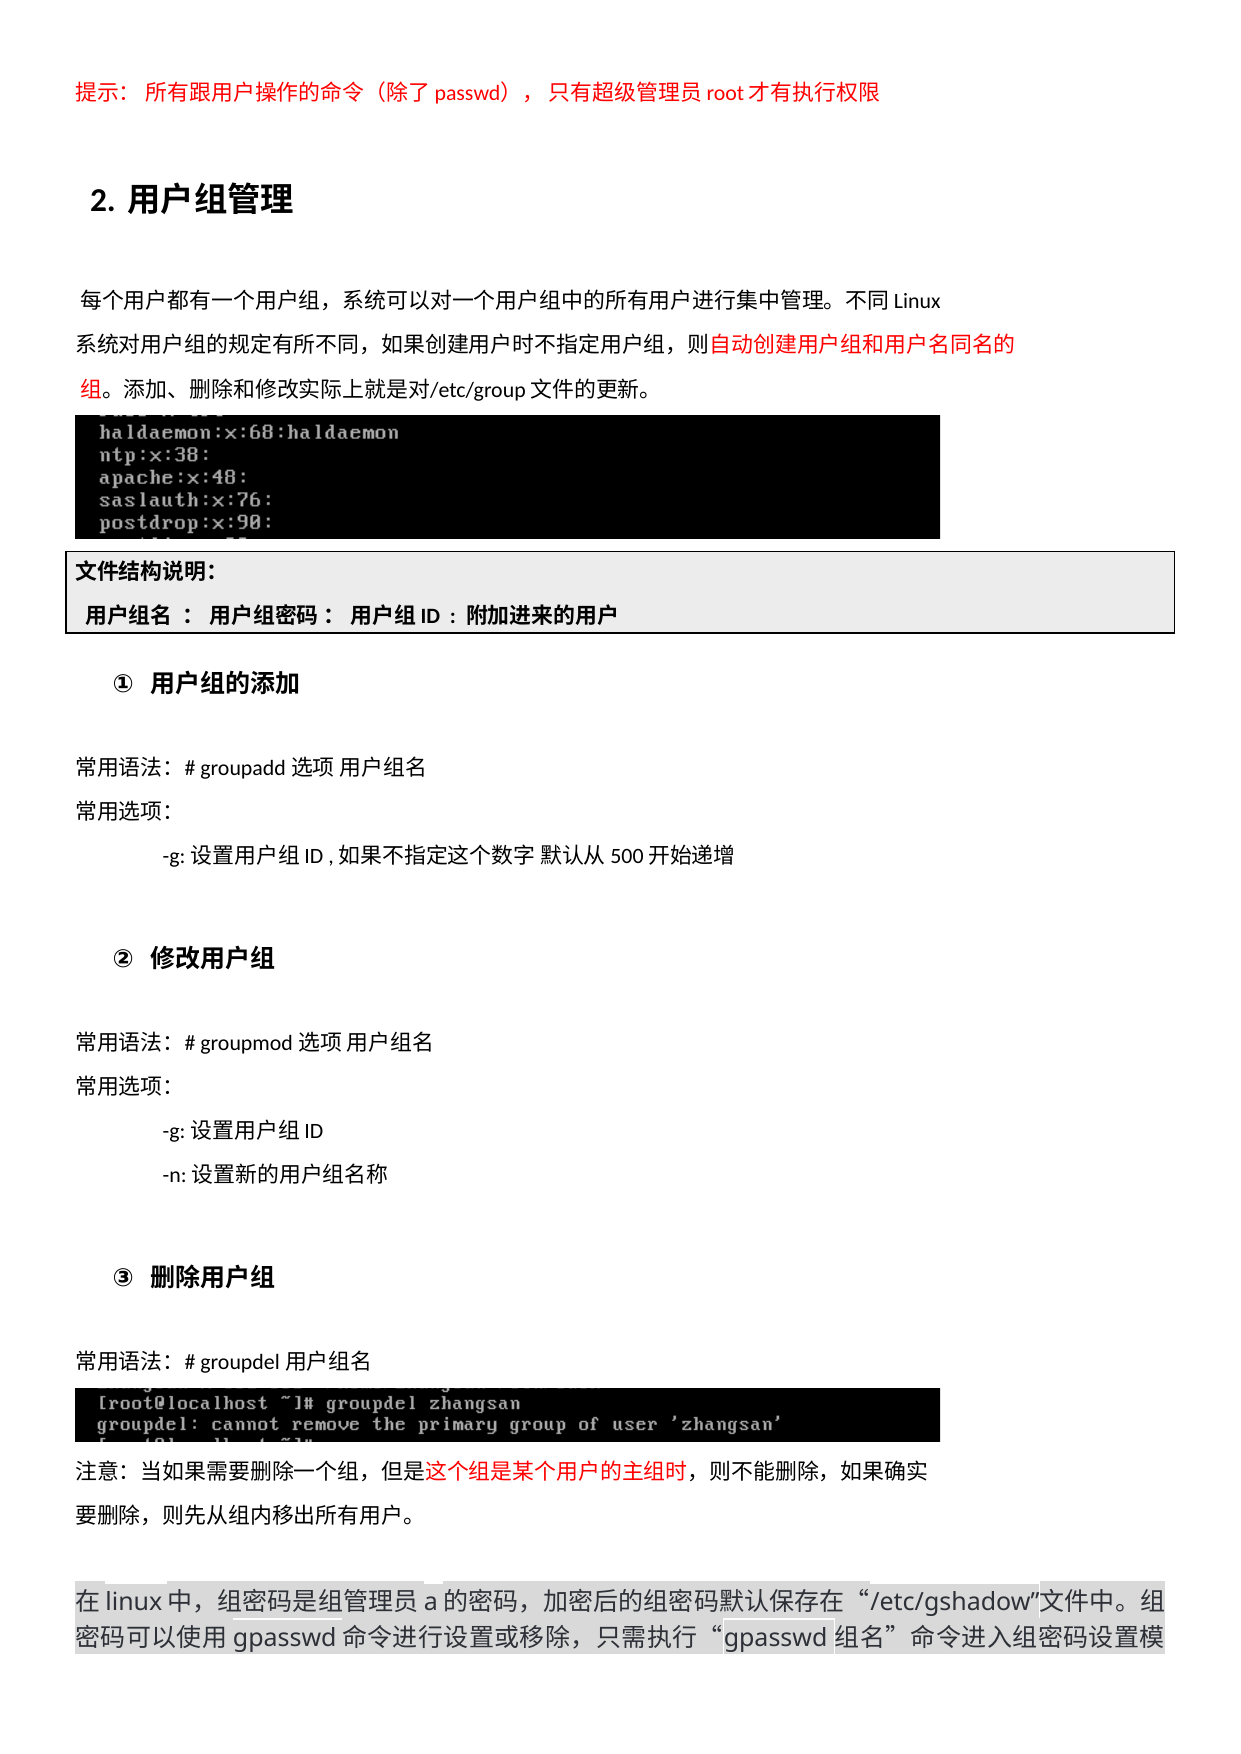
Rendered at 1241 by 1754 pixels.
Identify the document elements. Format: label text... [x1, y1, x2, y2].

text 用户组名 ： 用户组密码 ： 用户组ID : 附加进来的用户 [67, 595, 1174, 632]
text 常用语法：# groupmod 选项 用户组名 [75, 1025, 1165, 1056]
text 注意：当如果需要删除一个组，但是这个组是某个用户的主组时，则不能删除，如果确实 [75, 1454, 1165, 1486]
subtitle 用户组管理 [90, 173, 1165, 221]
text -n: 设置新的用户组名称 [75, 1157, 1165, 1189]
text 系统对用户组的规定有所不同，如果创建用户时不指定用户组，则自动创建用户组和用户名同名的 [75, 327, 1165, 359]
text 常用选项： [75, 1069, 1165, 1101]
picture [75, 1388, 941, 1442]
subtitle 修改用户组 [112, 938, 1165, 974]
subtitle 用户组的添加 [112, 663, 1165, 699]
text 文件结构说明： [67, 552, 1174, 586]
text -g: 设置用户组ID [75, 1113, 1165, 1145]
picture [75, 415, 941, 539]
text -g: 设置用户组ID , 如果不指定这个数字 默认从500开始递增 [75, 838, 1165, 870]
text 要删除，则先从组内移出所有用户。 [75, 1498, 1165, 1530]
subtitle 删除用户组 [112, 1257, 1165, 1293]
text 每个用户都有一个用户组，系统可以对一个用户组中的所有用户进行集中管理。不同Linux [75, 283, 1165, 315]
text 常用语法：# groupadd 选项 用户组名 [75, 750, 1165, 781]
text 提示： 所有跟用户操作的命令（除了passwd）， 只有超级管理员root才有执行权限 [75, 75, 1165, 107]
text 常用选项： [75, 794, 1165, 826]
text 组。添加、删除和修改实际上就是对/etc/group文件的更新。 [75, 372, 1165, 403]
text 常用语法：# groupdel 用户组名 [75, 1344, 1165, 1376]
